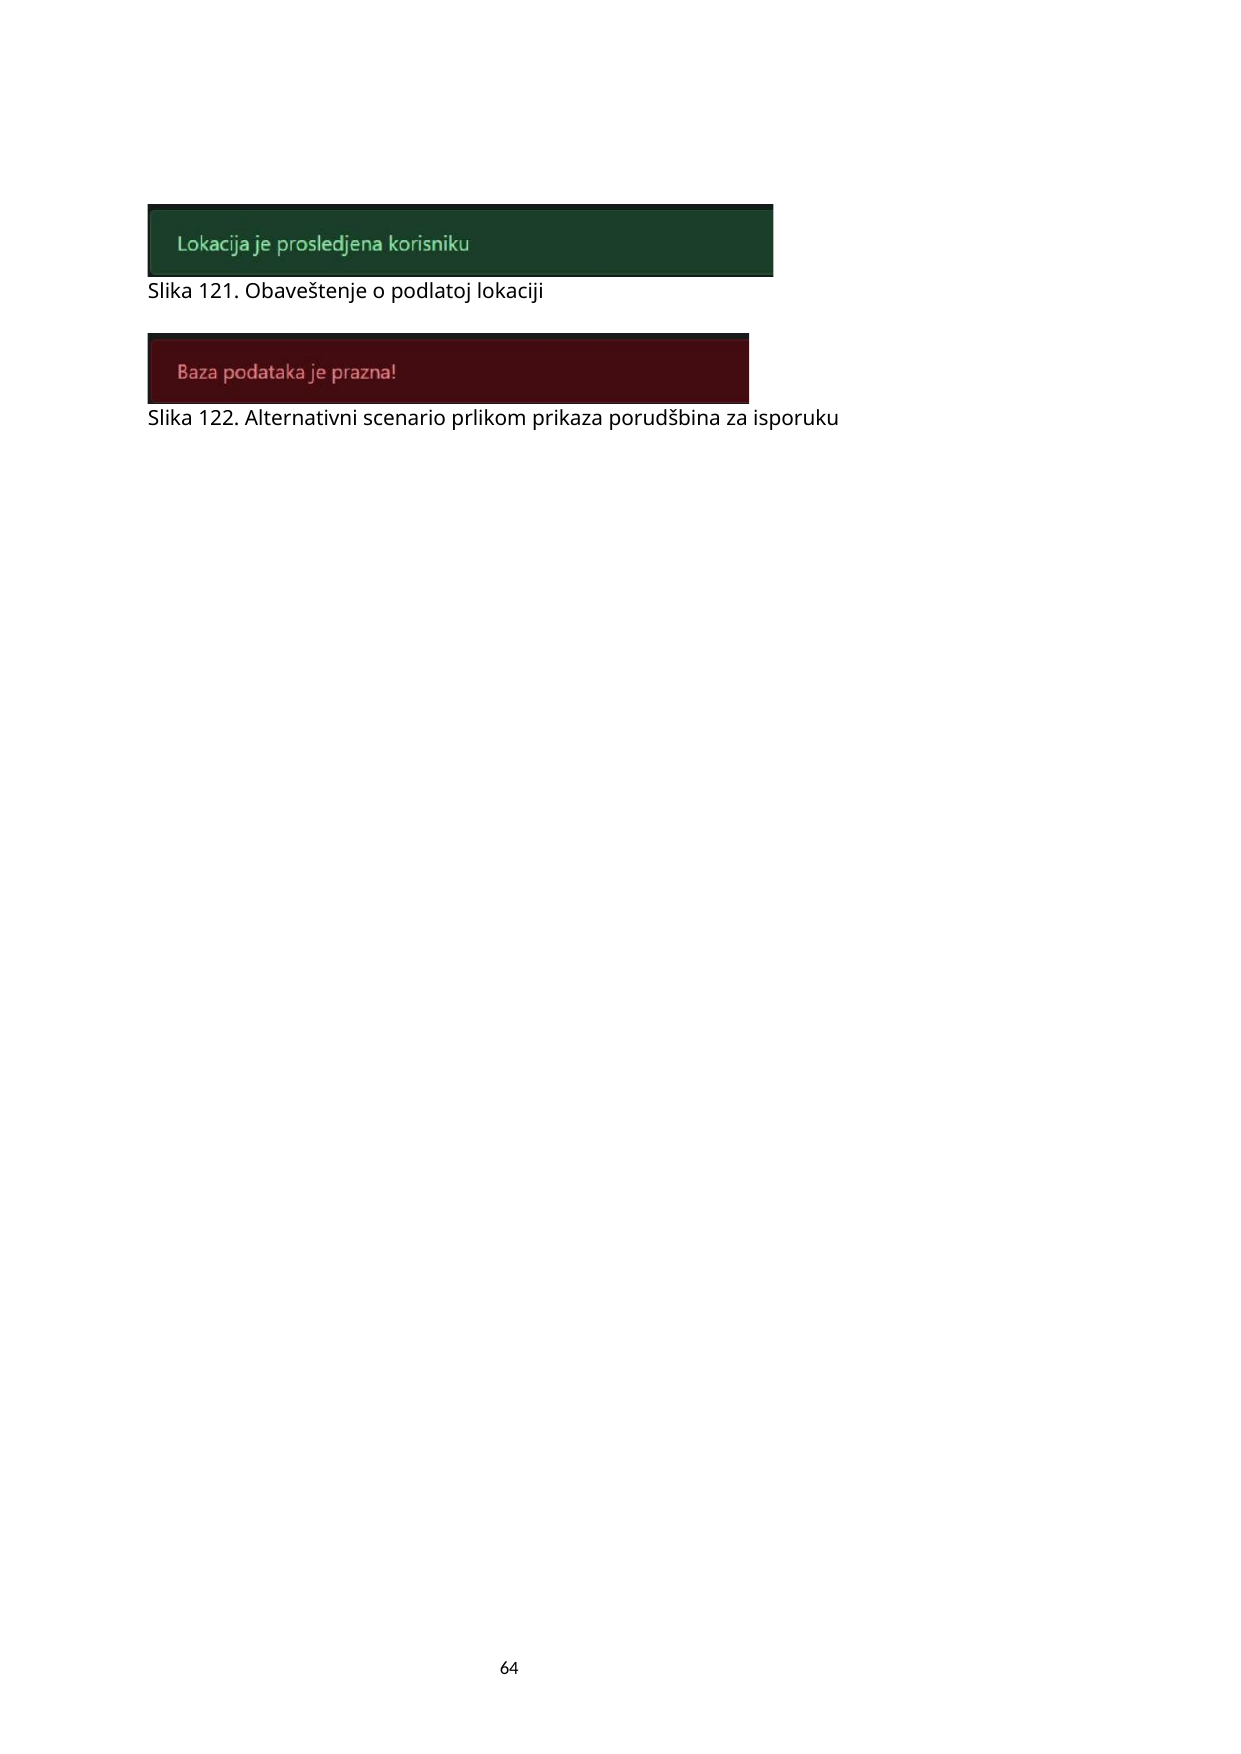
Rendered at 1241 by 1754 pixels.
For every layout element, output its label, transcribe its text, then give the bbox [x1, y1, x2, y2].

text Slika 121. Obaveštenje o podlatoj lokaciji [148, 276, 1152, 305]
picture [147, 204, 774, 277]
picture [147, 333, 750, 404]
text Slika 122. Alternativni scenario prlikom prikaza porudšbina za isporuku [148, 403, 1152, 432]
